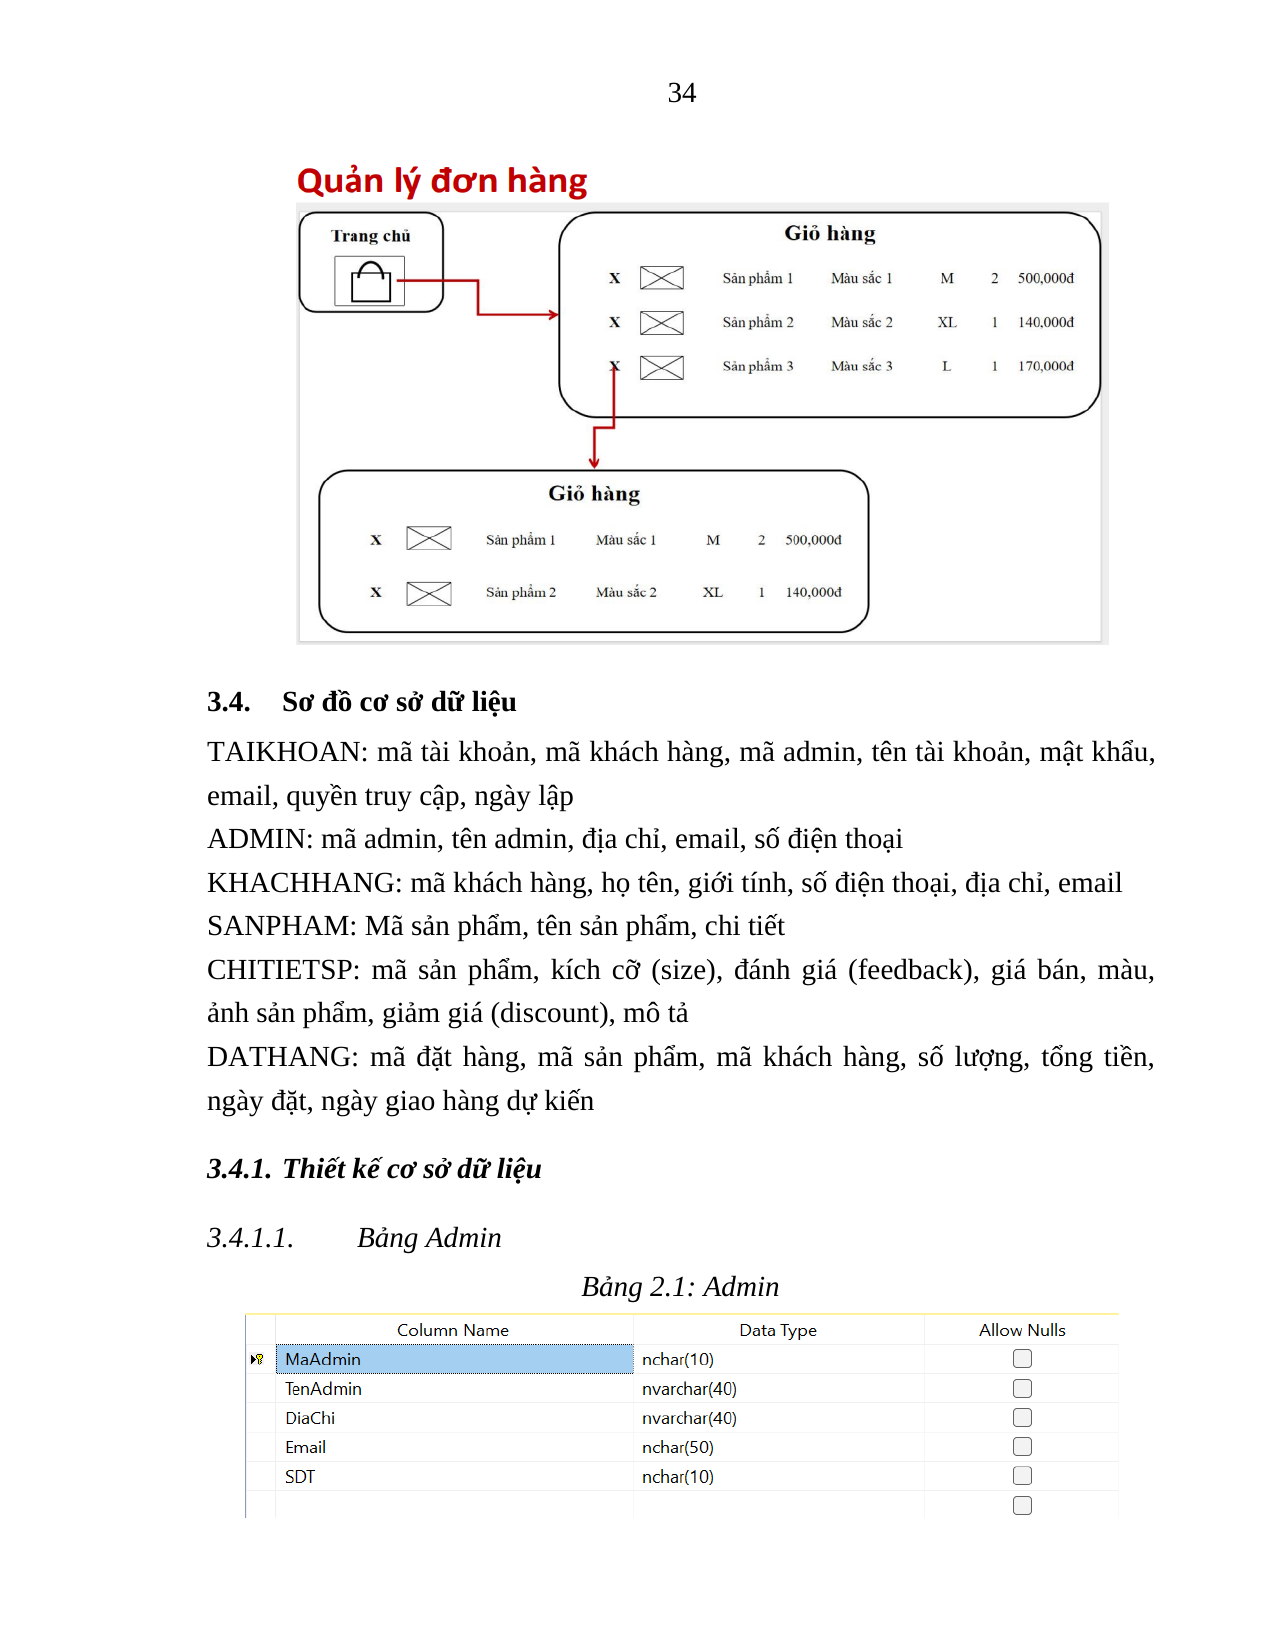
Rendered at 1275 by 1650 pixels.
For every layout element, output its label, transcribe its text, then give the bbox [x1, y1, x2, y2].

picture [256, 147, 1137, 675]
text DATHANG: mã đặt hàng, mã sản phẩm, mã khách hàng, số lượng, tổng tiền, ngày đặt, ngày giao hàng dự kiến [207, 1039, 1157, 1116]
text Bảng 2.1: Admin [207, 1269, 1157, 1303]
text CHITIETSP: mã sản phẩm, kích cỡ (size), đánh giá (feedback), giá bán, màu, ảnh sản phẩm, giảm giá (discount), mô tả [207, 952, 1157, 1029]
text ADMIN: mã admin, tên admin, địa chỉ, email, số điện thoại [207, 821, 1157, 855]
text KHACHHANG: mã khách hàng, họ tên, giới tính, số điện thoại, địa chỉ, email [207, 865, 1157, 898]
subtitle Sơ đồ cơ sở dữ liệu [207, 684, 1145, 718]
text TAIKHOAN: mã tài khoản, mã khách hàng, mã admin, tên tài khoản, mật khẩu, email, quyền truy cập, ngày lập [207, 734, 1157, 811]
subtitle Thiết kế cơ sở dữ liệu [207, 1151, 1157, 1185]
text SANPHAM: Mã sản phẩm, tên sản phẩm, chi tiết [207, 908, 1157, 942]
picture [245, 1313, 1119, 1518]
subtitle Bảng Admin [207, 1220, 1157, 1253]
